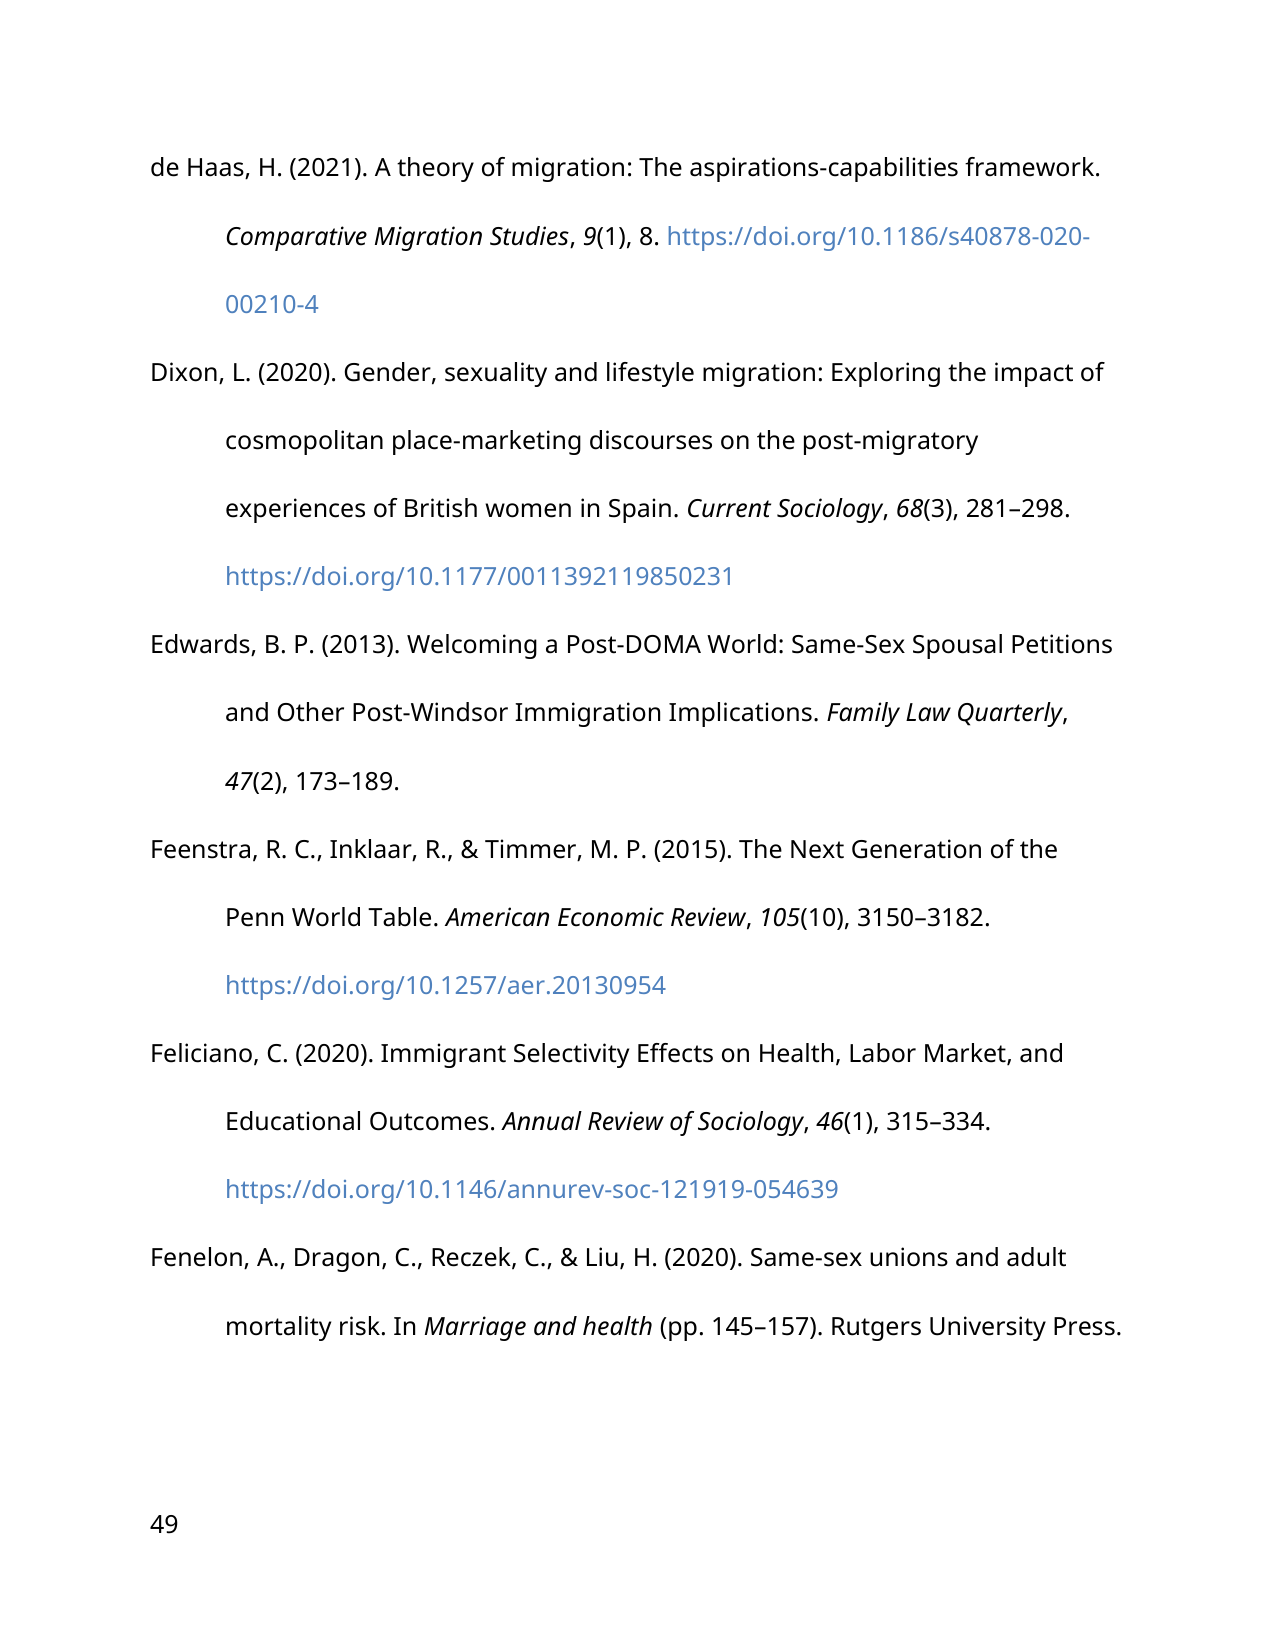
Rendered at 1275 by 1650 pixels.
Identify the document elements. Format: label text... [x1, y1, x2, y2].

text Fenelon, A., Dragon, C., Reczek, C., & Liu, H. (2020). Same-sex unions and adult mortality risk. In Marriage and health (pp. 145–157). Rutgers University Press. [150, 1240, 1125, 1342]
text de Haas, H. (2021). A theory of migration: The aspirations-capabilities framework. Comparative Migration Studies, 9(1), 8. https://doi.org/10.1186/s40878-020-00210-4 [150, 150, 1125, 320]
text Edwards, B. P. (2013). Welcoming a Post-DOMA World: Same-Sex Spousal Petitions and Other Post-Windsor Immigration Implications. Family Law Quarterly, 47(2), 173–189. [150, 627, 1125, 797]
text Dixon, L. (2020). Gender, sexuality and lifestyle migration: Exploring the impact of cosmopolitan place-marketing discourses on the post-migratory experiences of British women in Spain. Current Sociology, 68(3), 281–298. https://doi.org/10.1177/0011392119850231 [150, 354, 1125, 593]
text Feenstra, R. C., Inklaar, R., & Timmer, M. P. (2015). The Next Generation of the Penn World Table. American Economic Review, 105(10), 3150–3182. https://doi.org/10.1257/aer.20130954 [150, 831, 1125, 1002]
text Feliciano, C. (2020). Immigrant Selectivity Effects on Health, Labor Market, and Educational Outcomes. Annual Review of Sociology, 46(1), 315–334. https://doi.org/10.1146/annurev-soc-121919-054639 [150, 1036, 1125, 1206]
